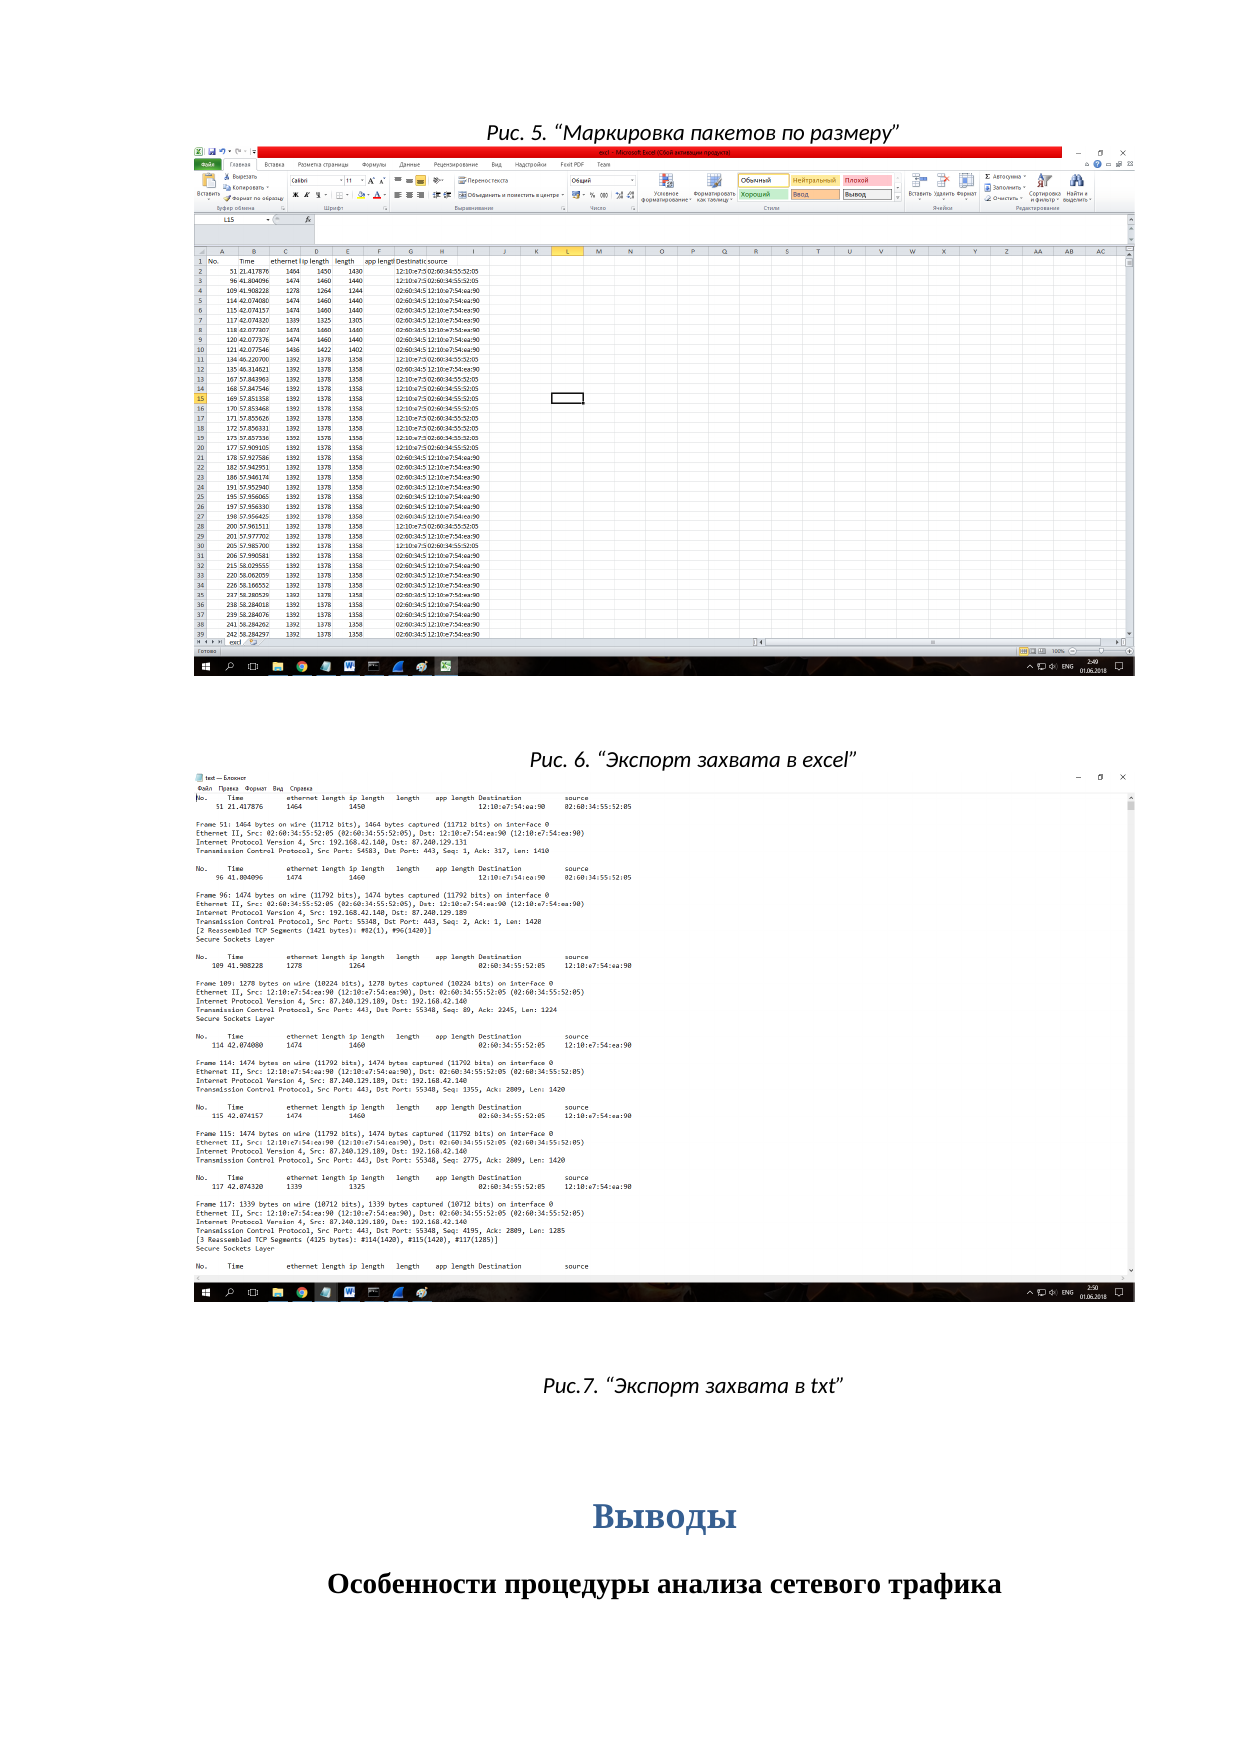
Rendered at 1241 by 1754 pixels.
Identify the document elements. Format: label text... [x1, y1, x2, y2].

picture [194, 772, 1135, 1302]
picture [194, 146, 1135, 676]
subtitle Особенности процедуры анализа сетевого трафика [177, 1566, 1152, 1599]
subtitle Выводы [177, 1498, 1152, 1537]
text Рис.7. “Экспорт захвата в txt” [177, 1372, 1152, 1400]
